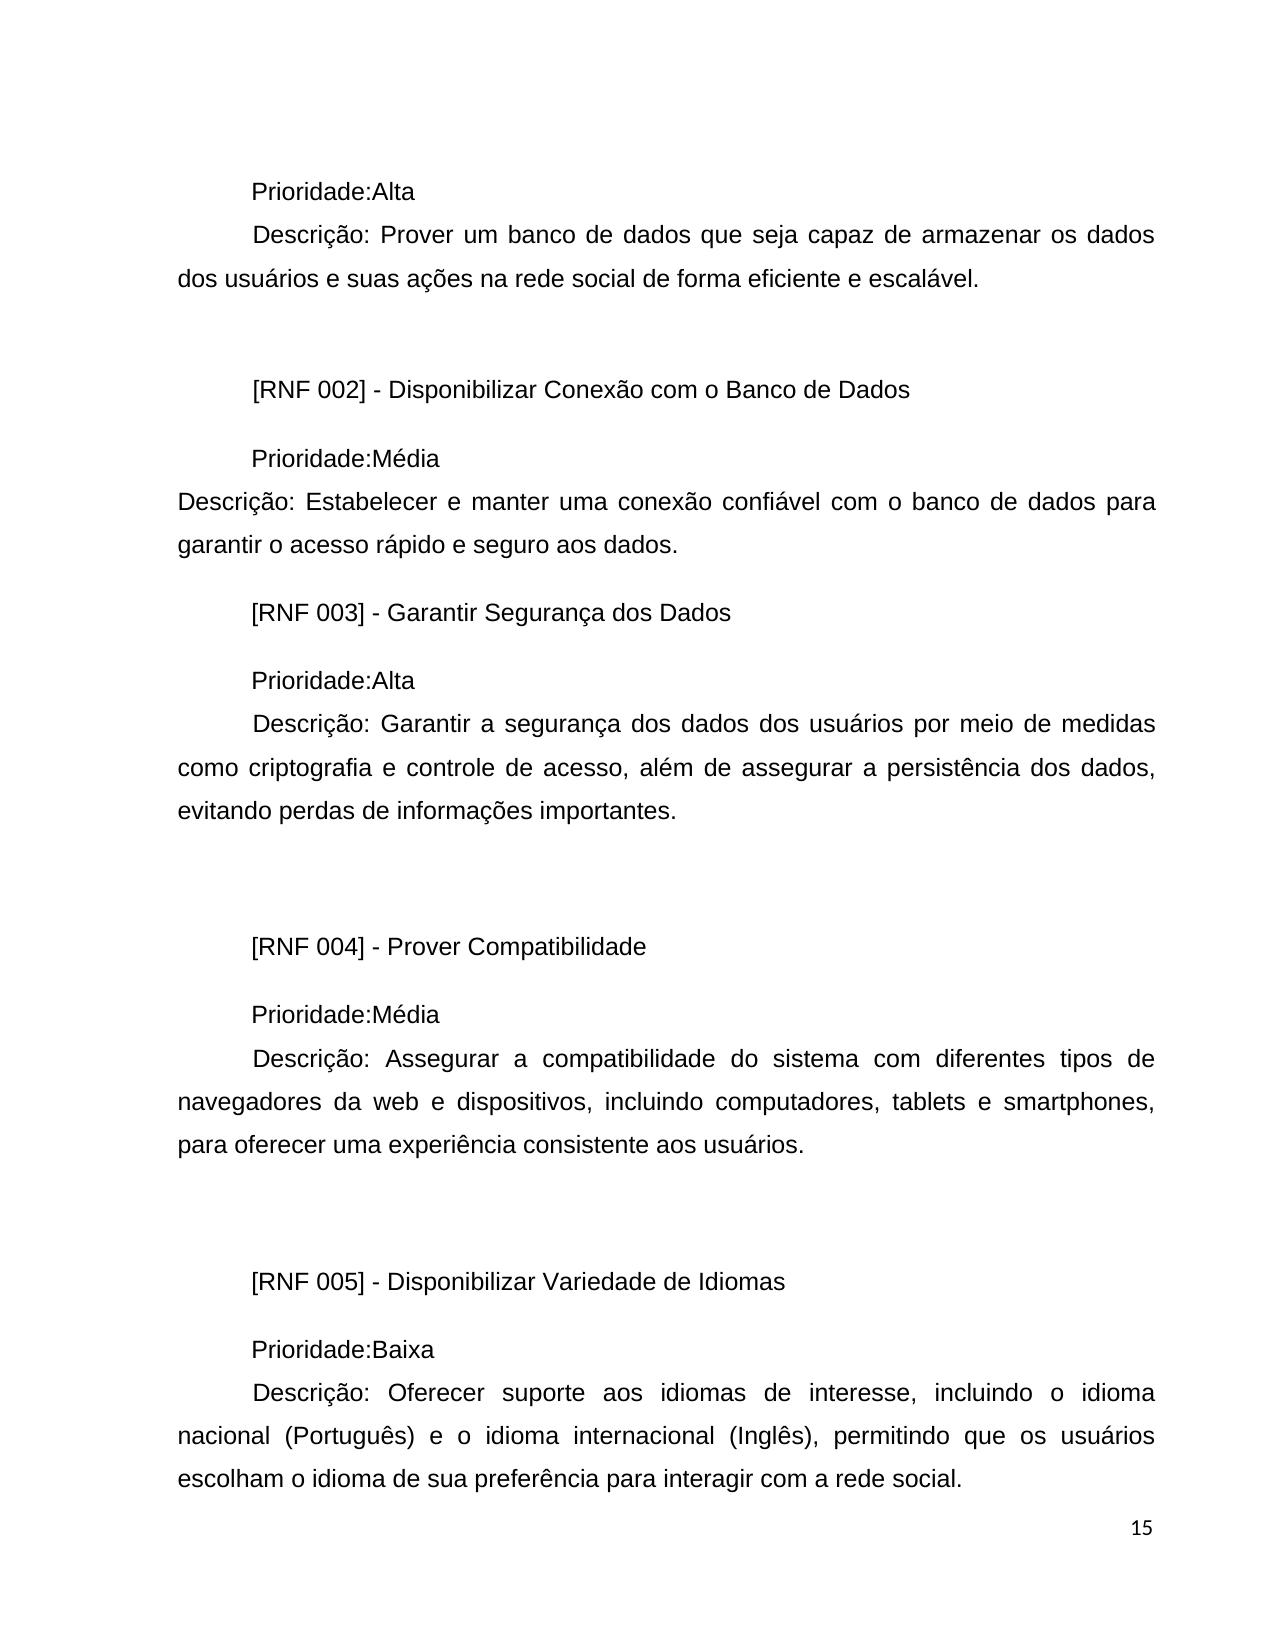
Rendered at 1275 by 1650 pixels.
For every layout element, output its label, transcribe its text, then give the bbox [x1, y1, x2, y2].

text Prioridade:Baixa Descrição: Oferecer suporte aos idiomas de interesse, incluindo o idioma nacional (Português) e o idioma internacional (Inglês), permitindo que os usuários escolham o idioma de sua preferência para interagir com a rede social. [177, 1335, 1157, 1493]
text Prioridade:Alta Descrição: Garantir a segurança dos dados dos usuários por meio de medidas como criptografia e controle de acesso, além de assegurar a persistência dos dados, evitando perdas de informações importantes. [177, 666, 1157, 825]
text Prioridade:Alta Descrição: Prover um banco de dados que seja capaz de armazenar os dados dos usuários e suas ações na rede social de forma eficiente e escalável. [177, 177, 1157, 293]
text [RNF 003] - Garantir Segurança dos Dados [177, 598, 1157, 627]
text [RNF 005] - Disponibilizar Variedade de Idiomas [177, 1267, 1157, 1295]
text [RNF 002] - Disponibilizar Conexão com o Banco de Dados [177, 332, 1157, 404]
text Prioridade:Média Descrição: Estabelecer e manter uma conexão confiável com o banco de dados para garantir o acesso rápido e seguro aos dados. [177, 444, 1157, 559]
text [RNF 004] - Prover Compatibilidade [177, 932, 1157, 961]
text Prioridade:Média Descrição: Assegurar a compatibilidade do sistema com diferentes tipos de navegadores da web e dispositivos, incluindo computadores, tablets e smartphones, para oferecer uma experiência consistente aos usuários. [177, 1001, 1157, 1159]
